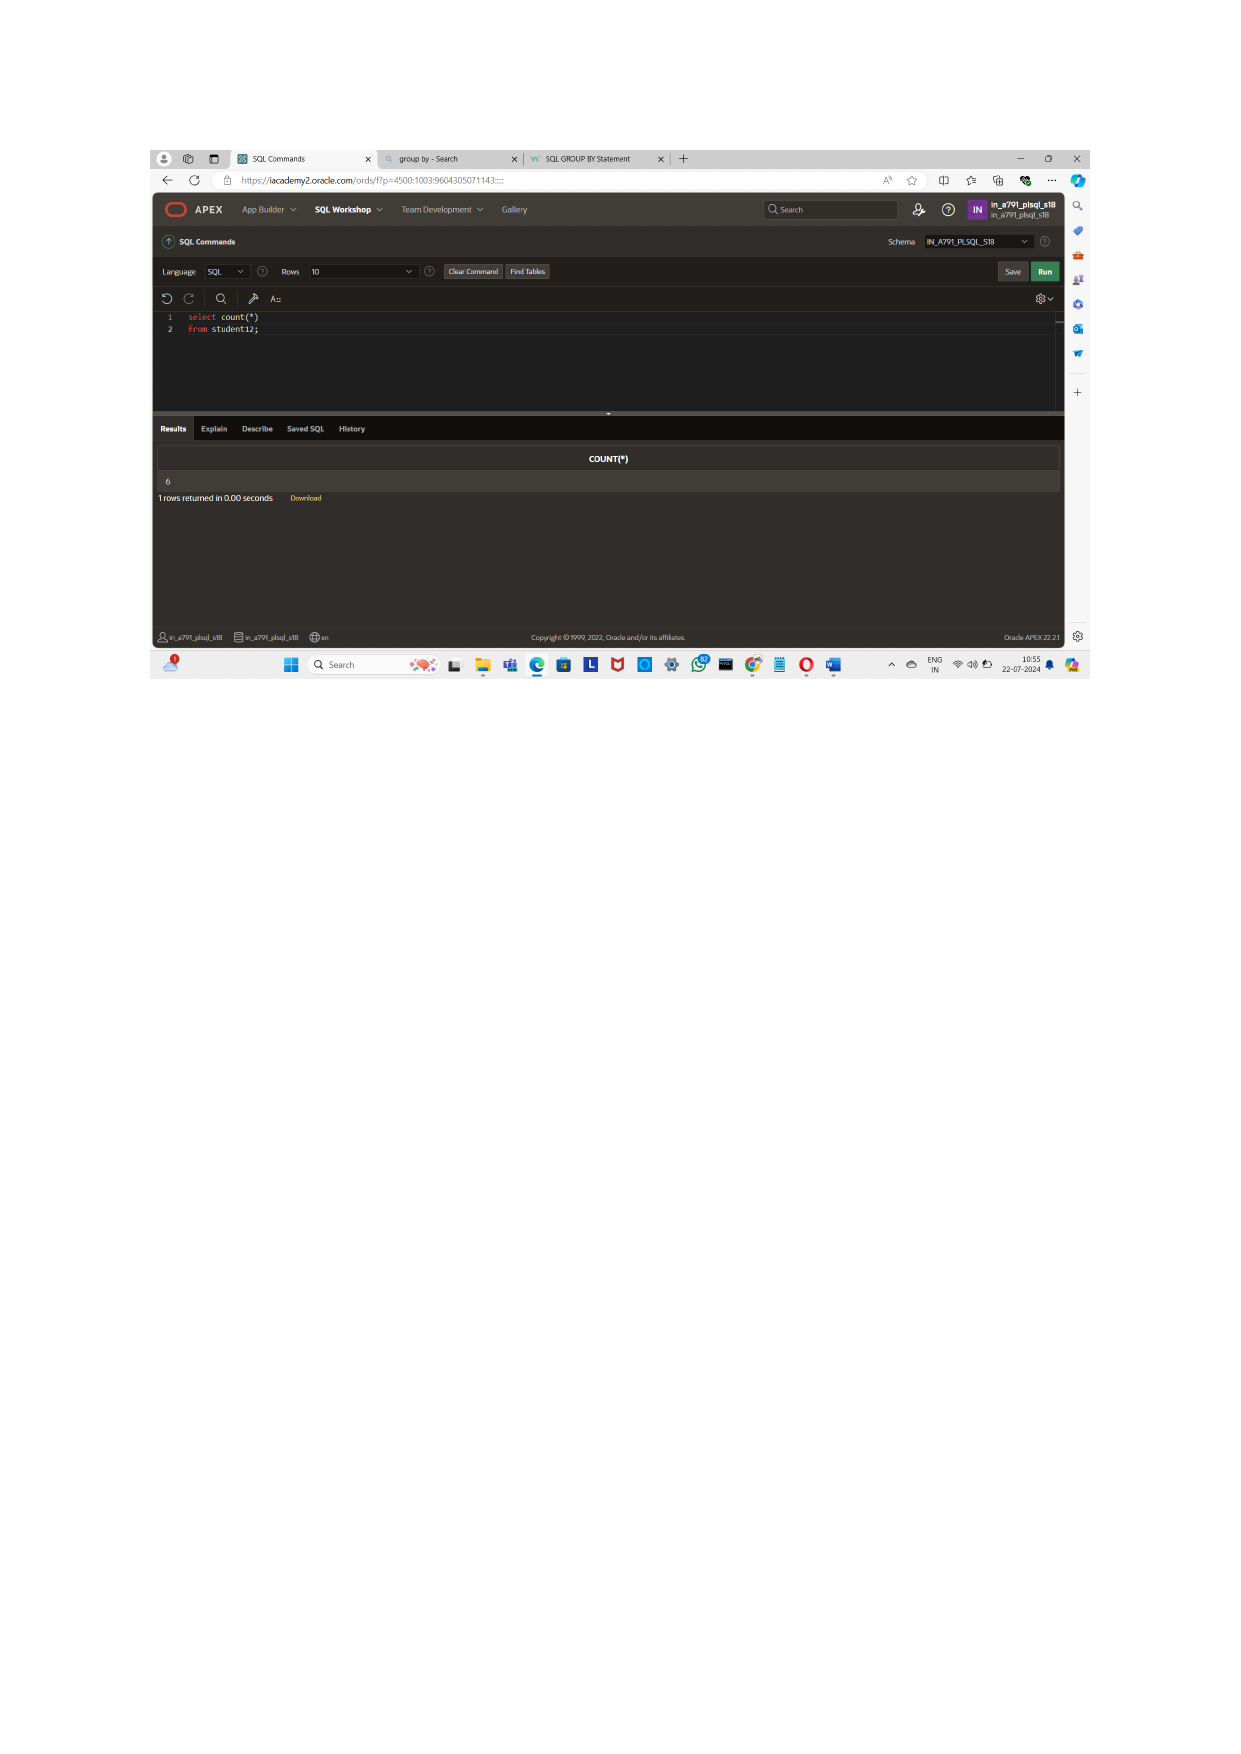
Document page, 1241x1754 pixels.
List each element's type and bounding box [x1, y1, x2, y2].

picture [150, 150, 1091, 679]
